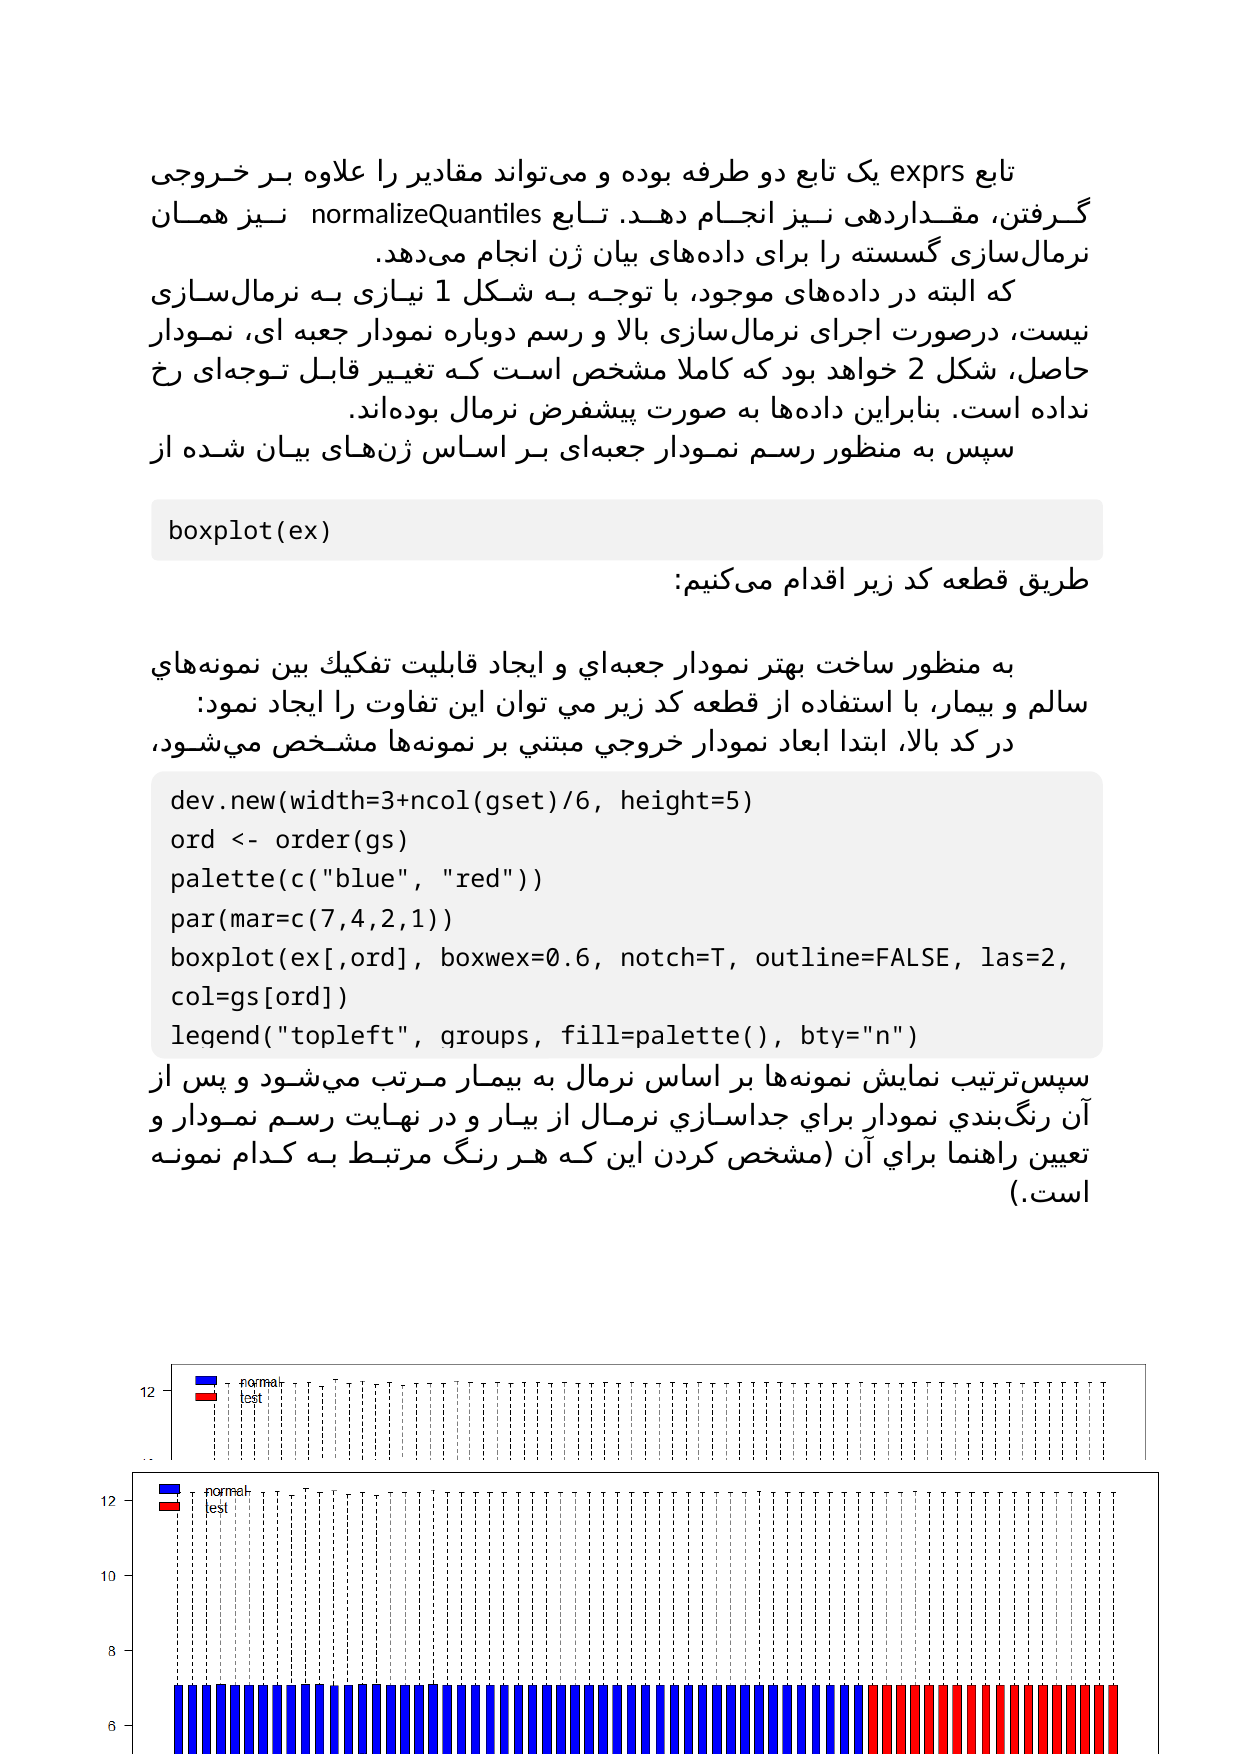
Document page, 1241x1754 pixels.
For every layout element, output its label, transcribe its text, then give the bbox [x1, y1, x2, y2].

text تابع exprs یک تابع دو طرفه بوده و می‌تواند مقادیر را علاوه بر خروجی گرفتن، مقداردهی نیز انجام دهد. تابع normalizeQuantiles نیز همان نرمال‌سازی گسسته را برای داده‌های بیان ژن انجام می‌دهد. [150, 150, 1090, 269]
text سپس به منظور رسم نمودار جعبه‌ای بر اساس ژن‌های بیان شده از طریق قطعه کد زیر اقدام می‌کنیم: [150, 430, 1090, 596]
picture [65, 1331, 1175, 1754]
text در كد بالا، ابتدا ابعاد نمودار خروجي مبتني بر نمونه‌ها مشخص مي‌شود، سپس‌ترتيب نمايش نمونه‌ها بر اساس نرمال به بيمار مرتب مي‌شود و پس از آن رنگ‌بندي نمودار براي جداسازي نرمال از بيار و در نهايت رسم نمودار و تعيين راهنما براي آن (مشخص كردن اين كه هر رنگ مرتبط به كدام نمونه است.) [150, 724, 1090, 1210]
text به منظور ساخت بهتر نمودار جعبه‌اي و ايجاد قابليت تفكيك بين نمونه‌هاي سالم و بيمار، با استفاده از قطعه كد زير مي توان اين تفاوت را ايجاد نمود: [150, 647, 1090, 719]
text که البته در داده‌های موجود، با توجه به شکل 1 نیازی به نرمال‌سازی نیست، درصورت اجرای نرمال‌سازی بالا و رسم دوباره نمودار جعبه ای، نمودار حاصل، شکل 2 خواهد بود که کاملا مشخص است که تغییر قابل توجه‌ای رخ نداده است. بنابراین داده‌ها به صورت پیشفرض نرمال بوده‌اند. [150, 274, 1090, 425]
